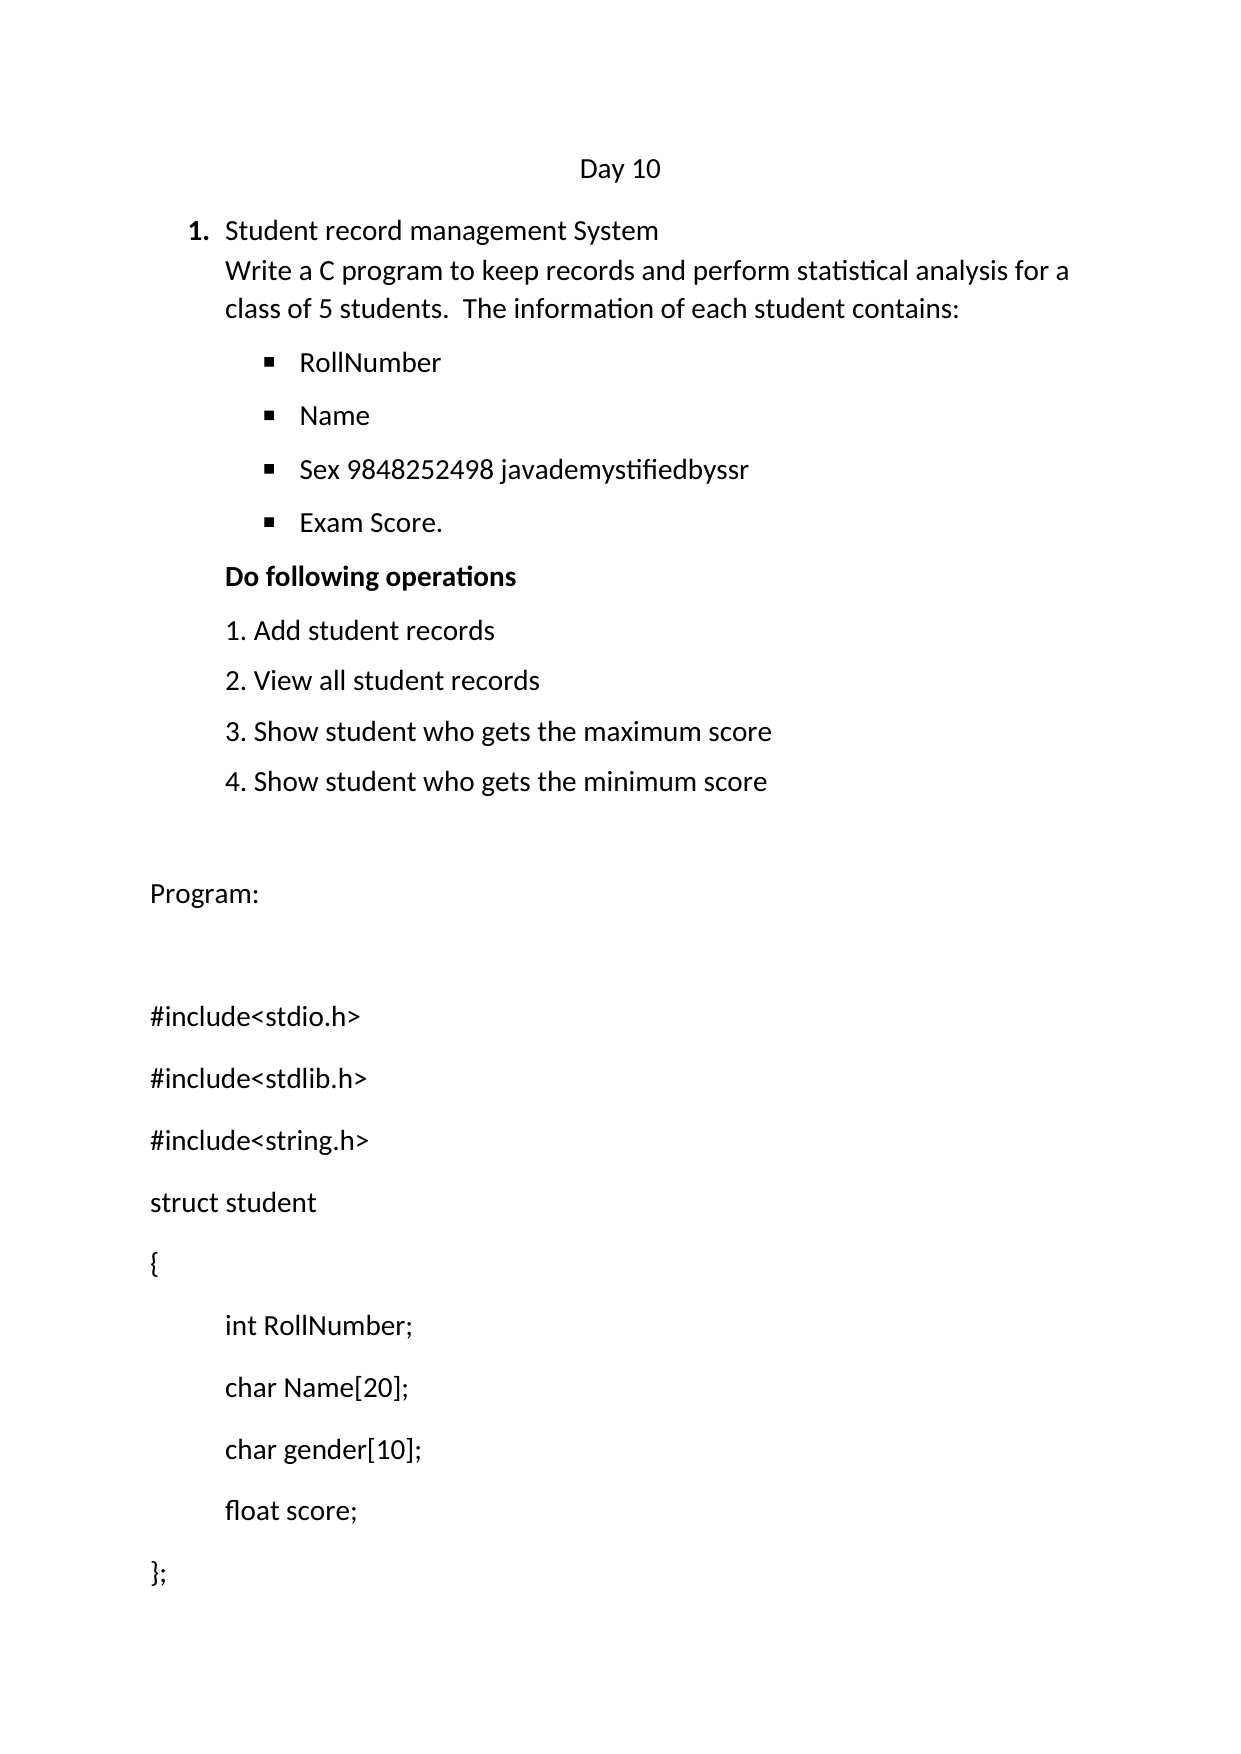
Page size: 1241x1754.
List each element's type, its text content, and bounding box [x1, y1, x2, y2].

text Day 10 [150, 150, 1090, 186]
text char gender[10]; [150, 1431, 1090, 1466]
text #include<stdio.h> [150, 998, 1090, 1034]
text 3. Show student who gets the maximum score [150, 713, 1090, 748]
text Do following operations [150, 558, 1090, 593]
text 2. View all student records [150, 662, 1090, 698]
text }; [150, 1554, 1090, 1590]
list Name [262, 397, 1090, 433]
text #include<stdlib.h> [150, 1060, 1090, 1096]
text struct student [150, 1184, 1090, 1219]
text Program: [150, 875, 1090, 910]
text 1. Add student records [150, 612, 1090, 648]
text 4. Show student who gets the minimum score [150, 763, 1090, 798]
text char Name[20]; [150, 1369, 1090, 1404]
text { [150, 1245, 1090, 1281]
list Sex 9848252498 javademystifiedbyssr [262, 451, 1090, 487]
list Exam Score. [262, 504, 1090, 540]
text #include<string.h> [150, 1122, 1090, 1157]
text Write a C program to keep records and perform statistical analysis for a class of 5 students. The information of each student contains: [225, 252, 1090, 325]
list Student record management System [187, 212, 1090, 247]
list RollNumber [262, 344, 1090, 380]
text float score; [150, 1492, 1090, 1528]
text int RollNumber; [150, 1307, 1090, 1343]
